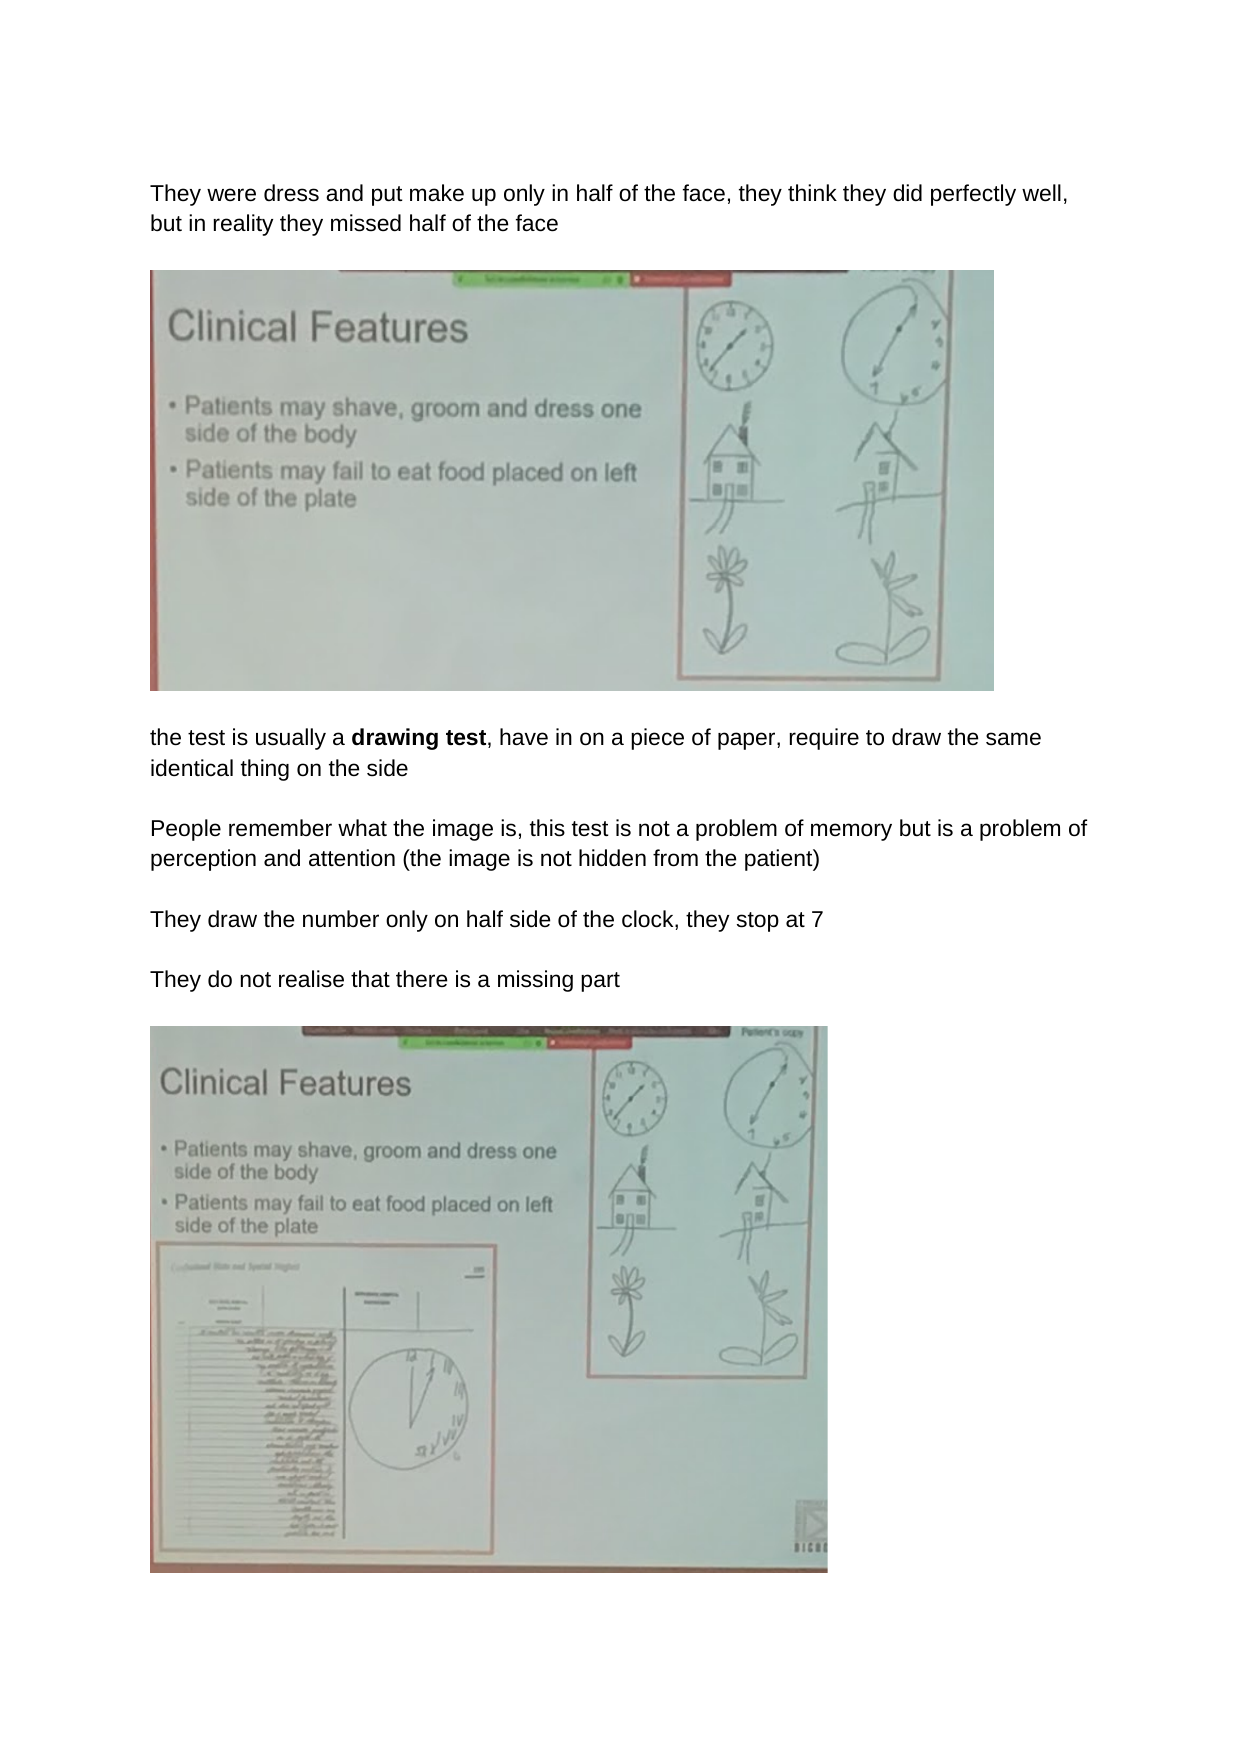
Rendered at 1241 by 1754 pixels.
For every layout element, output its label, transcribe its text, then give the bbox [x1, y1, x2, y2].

text They do not realise that there is a missing part [150, 966, 1090, 992]
text the test is usually a drawing test, have in on a piece of paper, require to draw the same identical thing on the side [150, 724, 1090, 781]
picture [150, 270, 994, 691]
text They draw the number only on half side of the clock, they stop at 7 [150, 906, 1090, 932]
text People remember what the image is, this test is not a problem of memory but is a problem of perception and attention (the image is not hidden from the patient) [150, 815, 1090, 871]
text They were dress and put make up only in half of the face, they think they did perfectly well, but in reality they missed half of the face [150, 180, 1090, 237]
picture [150, 1026, 828, 1573]
